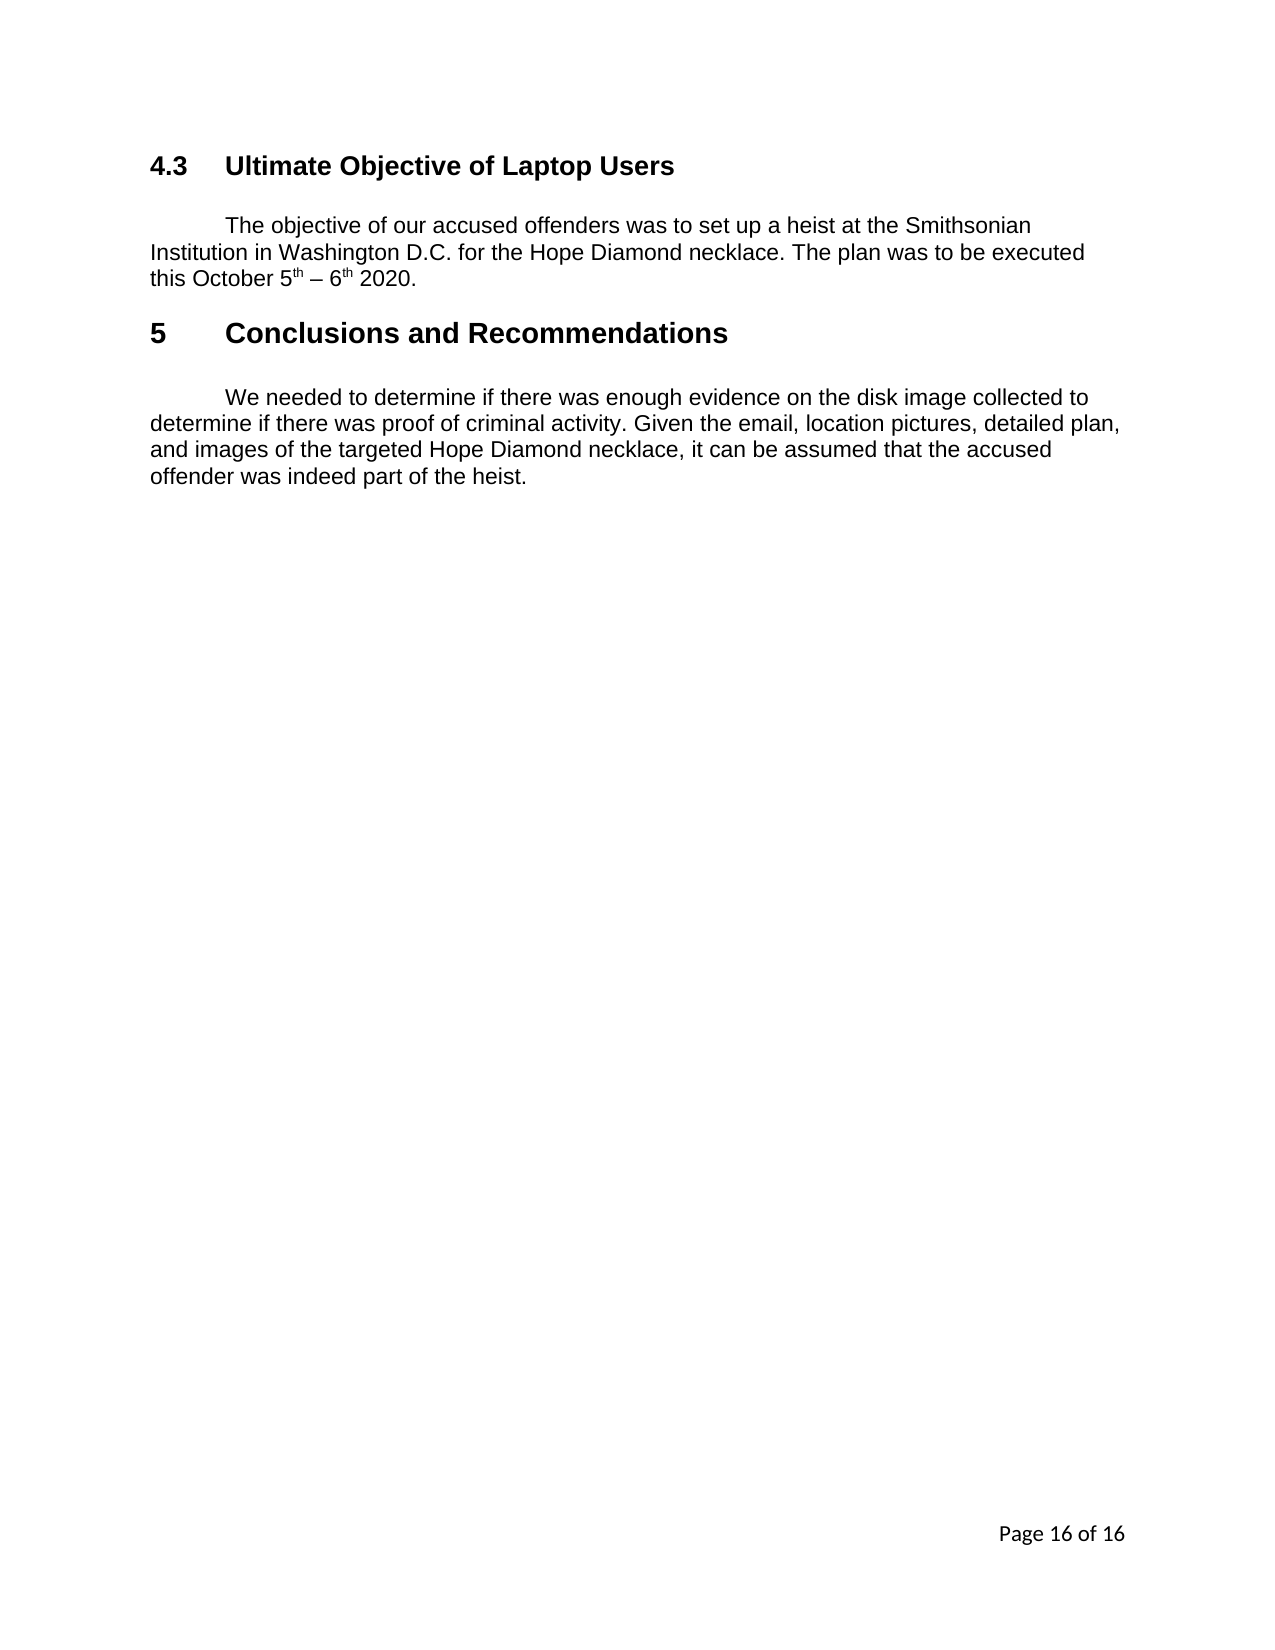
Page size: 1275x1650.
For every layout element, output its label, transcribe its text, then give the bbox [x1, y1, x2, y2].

text The objective of our accused offenders was to set up a heist at the Smithsonian Institution in Washington D.C. for the Hope Diamond necklace. The plan was to be executed this October 5th – 6th 2020. [150, 212, 1125, 292]
text We needed to determine if there was enough evidence on the disk image collected to determine if there was proof of criminal activity. Given the email, location pictures, detailed plan, and images of the targeted Hope Diamond necklace, it can be assumed that the accused offender was indeed part of the heist. [150, 384, 1125, 489]
subtitle 5 Conclusions and Recommendations [150, 317, 1125, 350]
subtitle 4.3 Ultimate Objective of Laptop Users [150, 150, 1125, 181]
